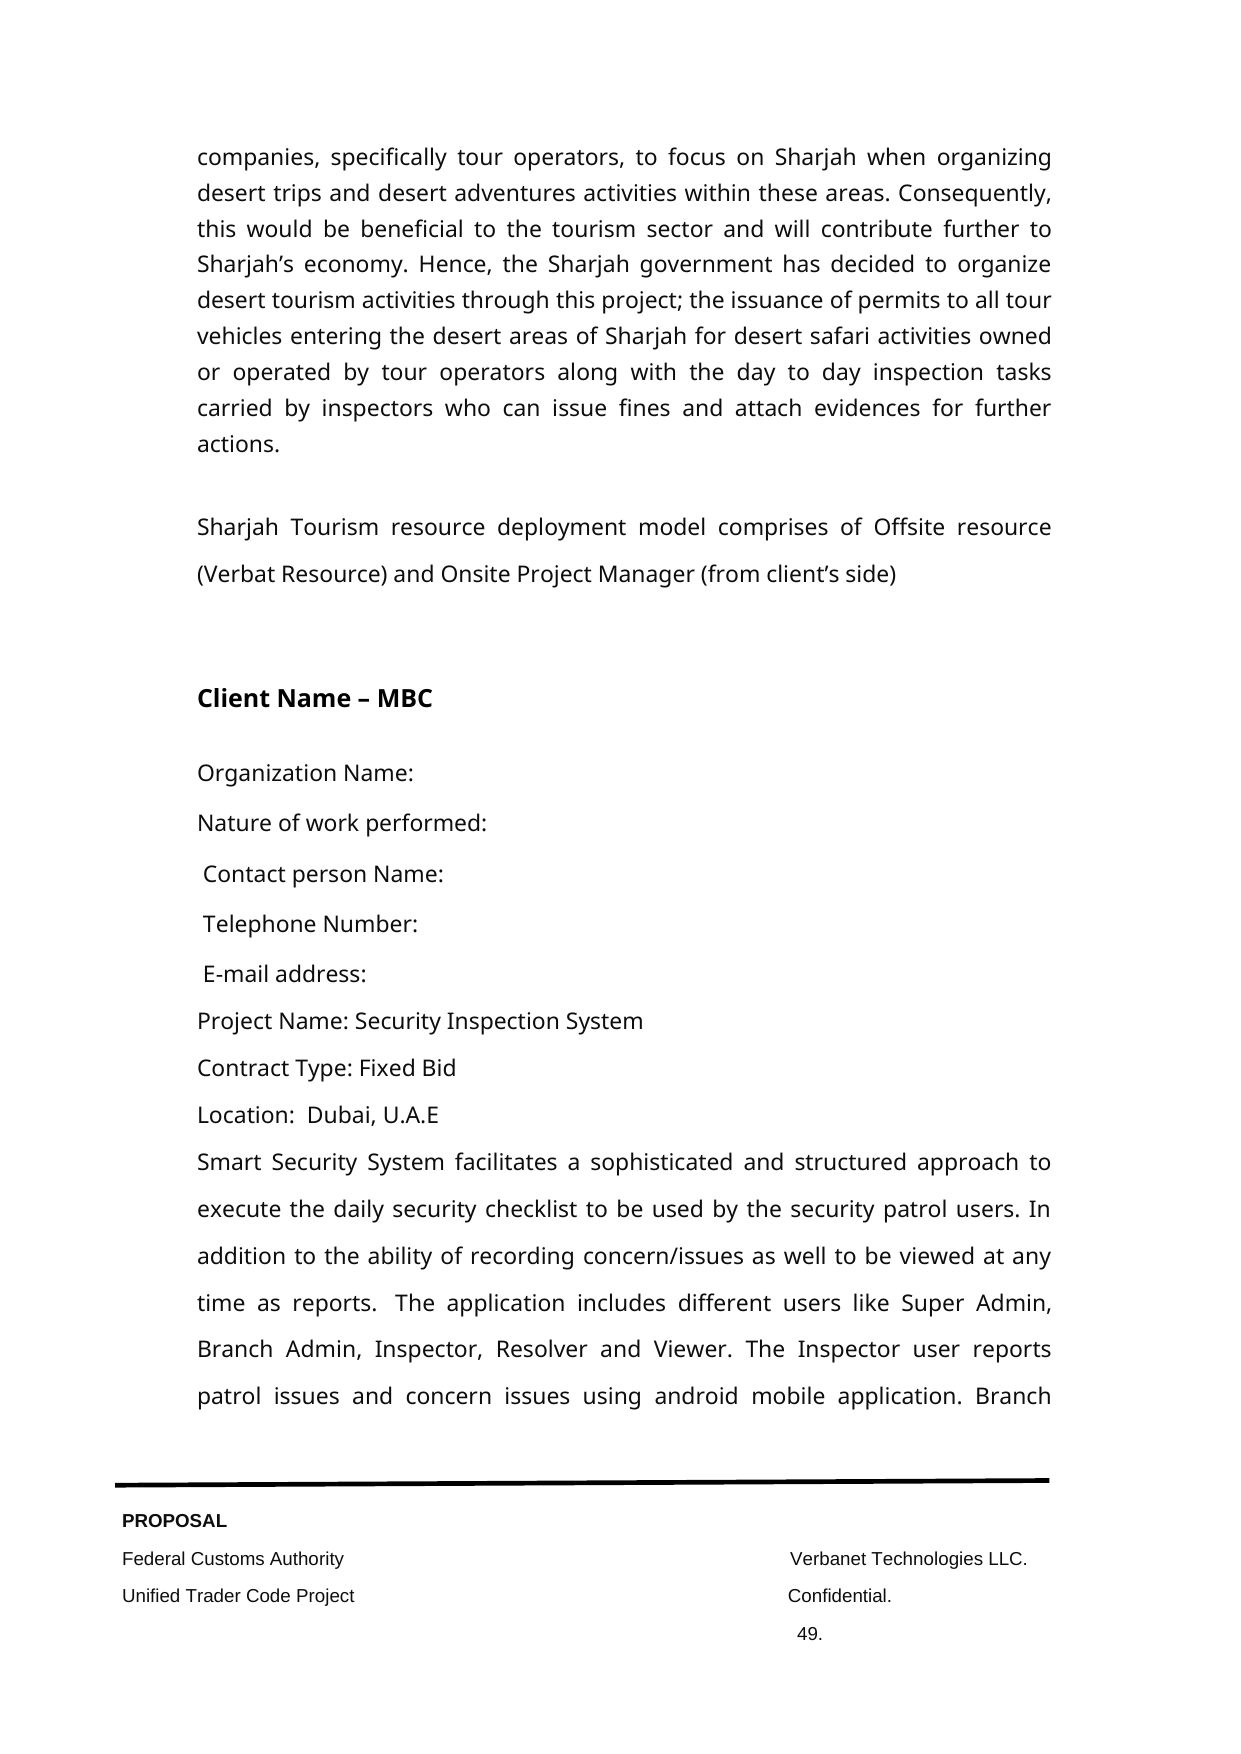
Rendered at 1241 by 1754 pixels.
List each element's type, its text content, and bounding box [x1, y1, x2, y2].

text Contract Type: Fixed Bid [197, 1052, 1053, 1083]
text Location: Dubai, U.A.E [197, 1099, 1053, 1130]
text Contact person Name: [122, 858, 1053, 889]
text Project Name: Security Inspection System [197, 1005, 1053, 1037]
text Sharjah Tourism resource deployment model comprises of Offsite resource (Verbat Resource) and Onsite Project Manager (from client’s side) [197, 511, 1053, 589]
text E-mail address: [197, 958, 1053, 990]
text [197, 141, 1053, 459]
text Nature of work performed: [122, 807, 1053, 838]
text Organization Name: [122, 757, 1053, 788]
text Telephone Number: [122, 908, 1053, 939]
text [197, 1146, 1053, 1412]
text Client Name – MBC [197, 681, 1053, 715]
